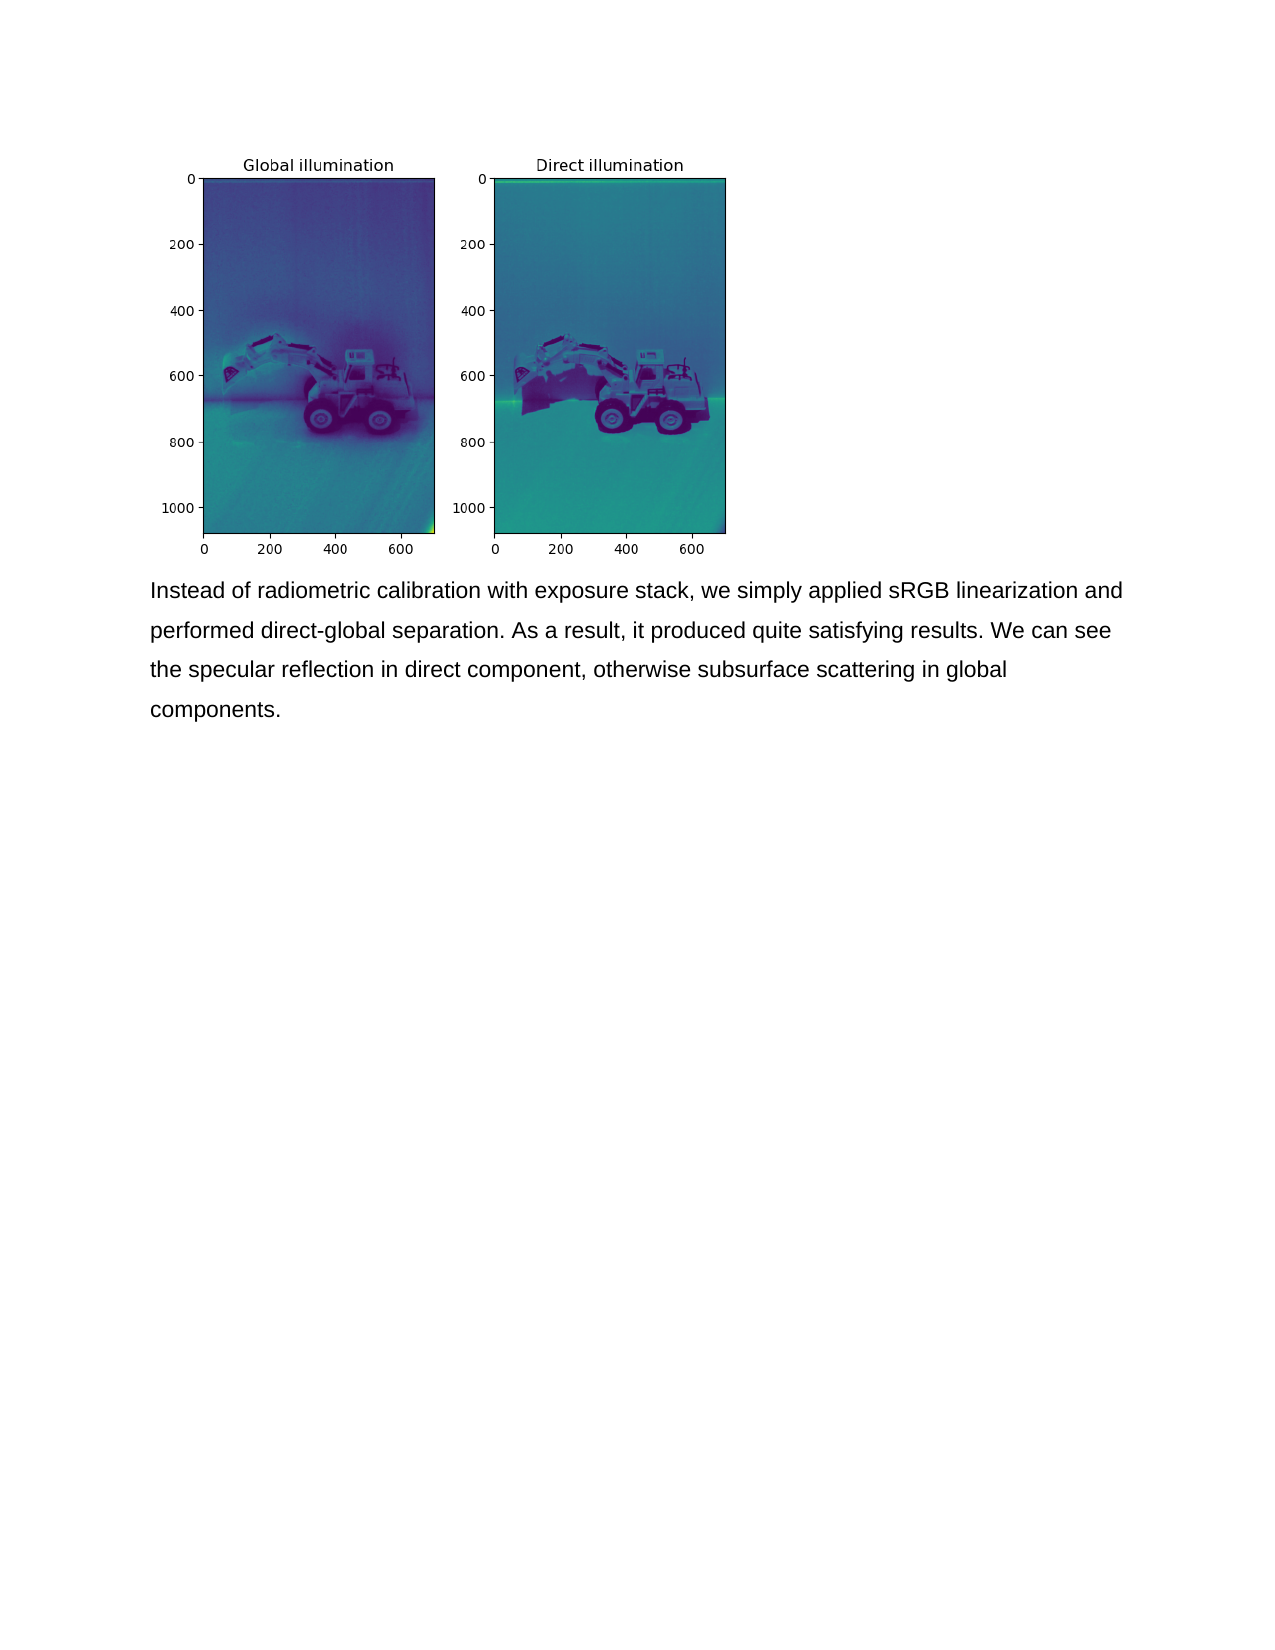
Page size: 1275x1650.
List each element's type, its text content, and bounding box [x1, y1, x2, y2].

picture [150, 150, 733, 565]
